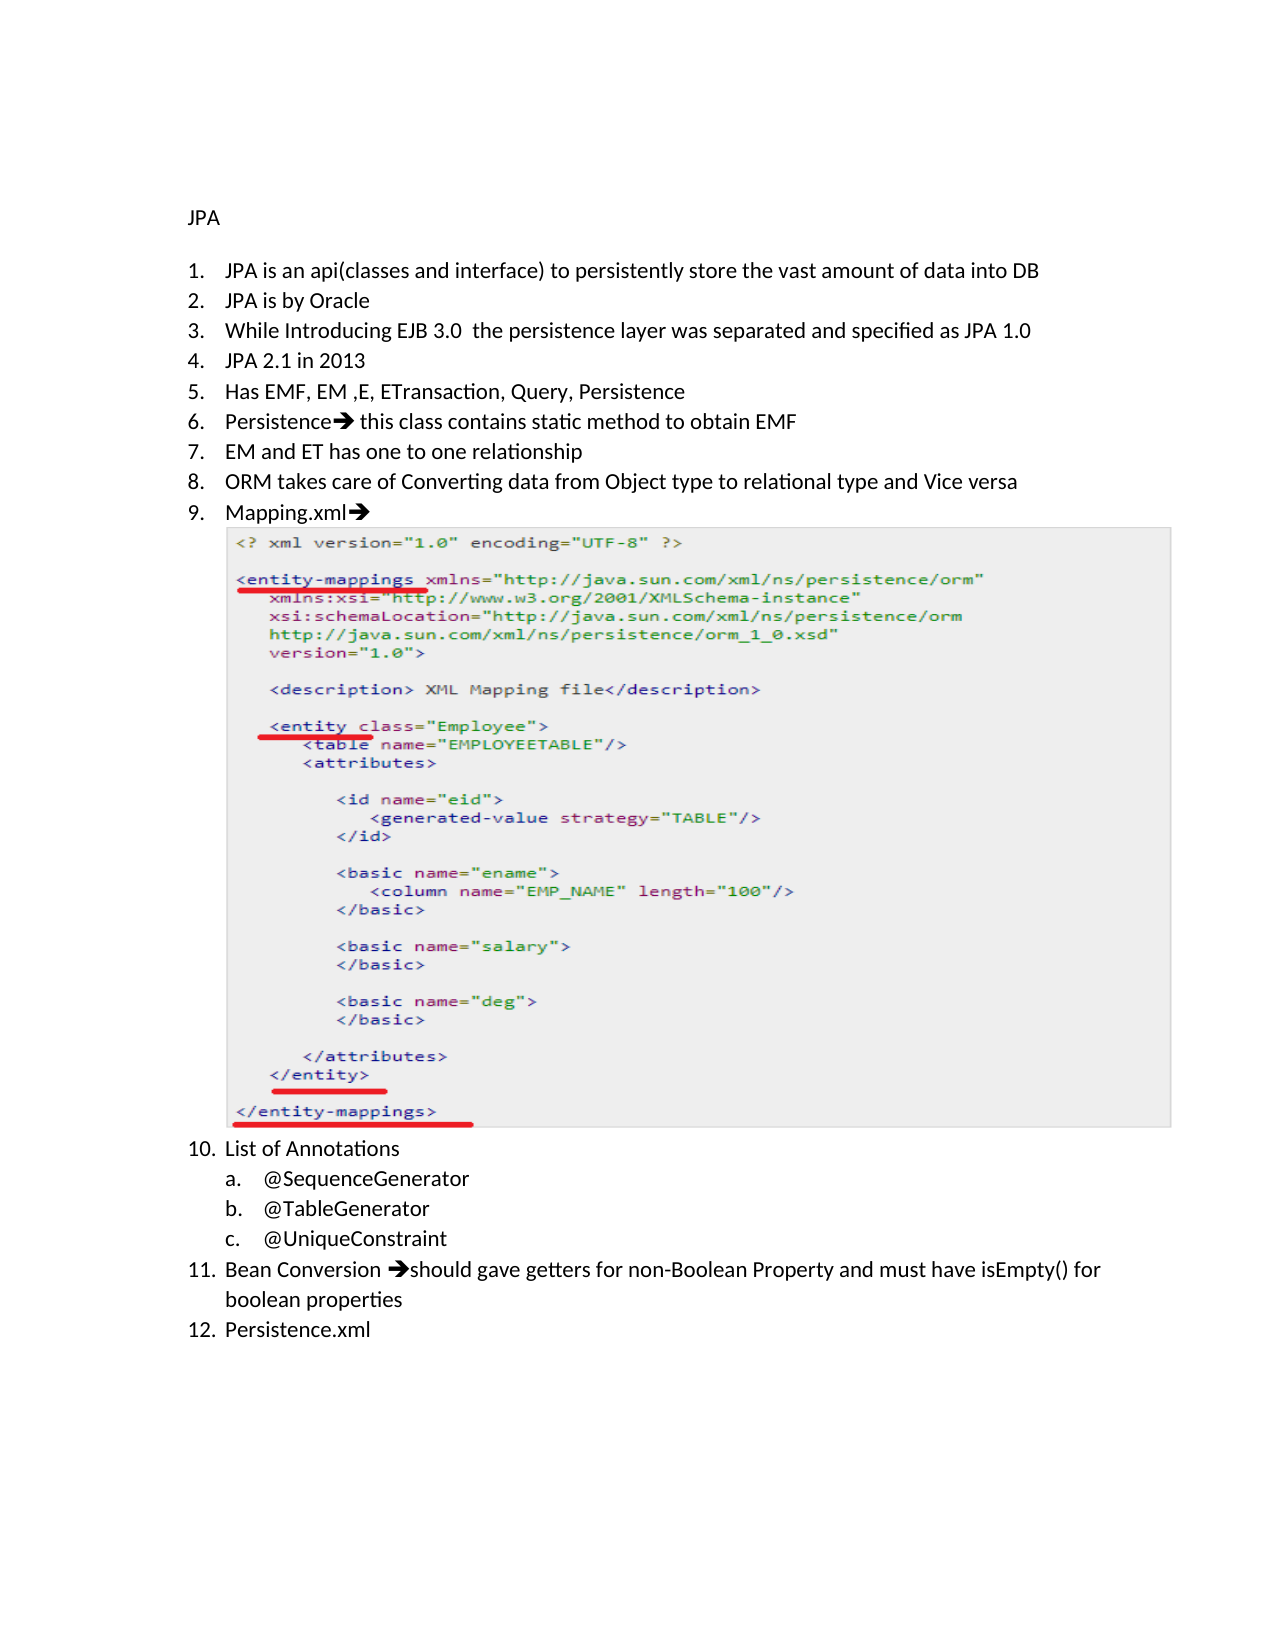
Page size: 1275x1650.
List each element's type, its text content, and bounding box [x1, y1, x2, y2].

list Has EMF, EM ,E, ETransaction, Query, Persistence [187, 377, 1125, 405]
list EM and ET has one to one relationship [187, 437, 1125, 465]
list Persistence this class contains static method to obtain EMF [187, 407, 1125, 435]
list JPA 2.1 in 2013 [187, 347, 1125, 375]
list JPA is by Oracle [187, 286, 1125, 314]
text JPA [187, 203, 1125, 231]
picture [225, 527, 1178, 1130]
list JPA is an api(classes and interface) to persistently store the vast amount of data into DB [187, 256, 1125, 284]
list Persistence.xml [187, 1315, 1125, 1343]
list @SequenceGenerator [225, 1164, 1125, 1192]
list Mapping.xml [187, 498, 1125, 526]
list ORM takes care of Converting data from Object type to relational type and Vice versa [187, 467, 1125, 496]
list @TableGenerator [225, 1194, 1125, 1222]
list While Introducing EJB 3.0 the persistence layer was separated and specified as JPA 1.0 [187, 316, 1125, 344]
list Bean Conversion should gave getters for non-Boolean Property and must have isEmpty() for boolean properties [187, 1255, 1125, 1313]
list @UniqueConstraint [225, 1224, 1125, 1252]
list List of Annotations [187, 1134, 1125, 1162]
